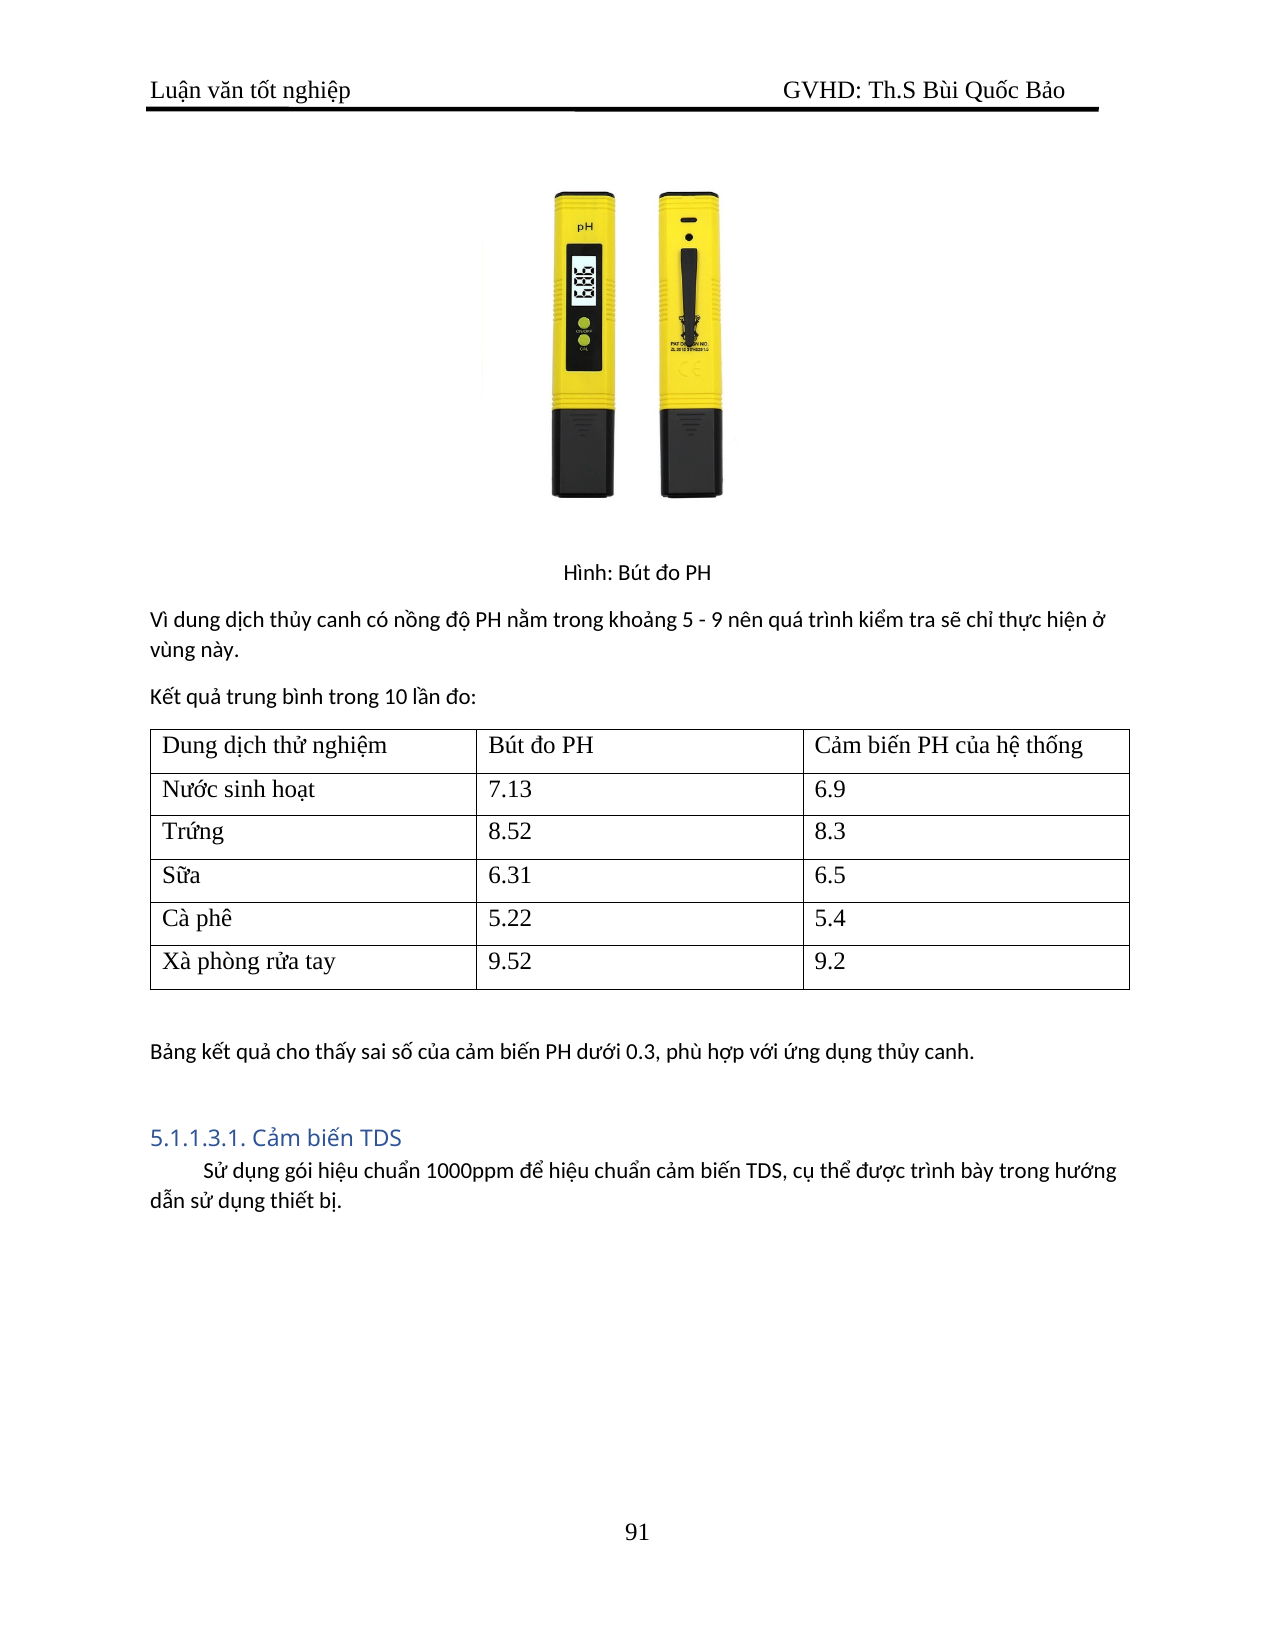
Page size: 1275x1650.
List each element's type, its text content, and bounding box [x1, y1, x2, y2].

text Vì dung dịch thủy canh có nồng độ PH nằm trong khoảng 5 - 9 nên quá trình kiểm tra sẽ chỉ thực hiện ở vùng này. [150, 605, 1125, 663]
table_header Dung dịch thử nghiệm [151, 730, 476, 773]
table_cell Sữa [151, 860, 476, 902]
table_cell Xà phòng rửa tay [151, 946, 476, 989]
table_cell Nước sinh hoạt [151, 774, 476, 815]
table_header Bút đo PH [477, 730, 803, 773]
table_cell 8.3 [804, 816, 1129, 859]
text Bảng kết quả cho thấy sai số của cảm biến PH dưới 0.3, phù hợp với ứng dụng thủy canh. [150, 1037, 1125, 1065]
text Kết quả trung bình trong 10 lần đo: [150, 682, 1125, 710]
table_cell 6.9 [804, 774, 1129, 815]
table_cell 9.2 [804, 946, 1129, 989]
table_cell 9.52 [477, 946, 803, 989]
table_cell Cà phê [151, 903, 476, 945]
table_cell Trứng [151, 816, 476, 859]
table_cell 8.52 [477, 816, 803, 859]
table_cell 6.31 [477, 860, 803, 902]
text Sử dụng gói hiệu chuẩn 1000ppm để hiệu chuẩn cảm biến TDS, cụ thể được trình bày trong hướng dẫn sử dụng thiết bị. [150, 1156, 1125, 1214]
table_cell 5.4 [804, 903, 1129, 945]
table_header Cảm biến PH của hệ thống [804, 730, 1129, 773]
picture [442, 150, 833, 540]
table_cell 7.13 [477, 774, 803, 815]
text Hình: Bút đo PH [150, 558, 1125, 586]
table_cell 6.5 [804, 860, 1129, 902]
table_cell 5.22 [477, 903, 803, 945]
subtitle 5.1.1.3.1. Cảm biến TDS [150, 1122, 1125, 1153]
